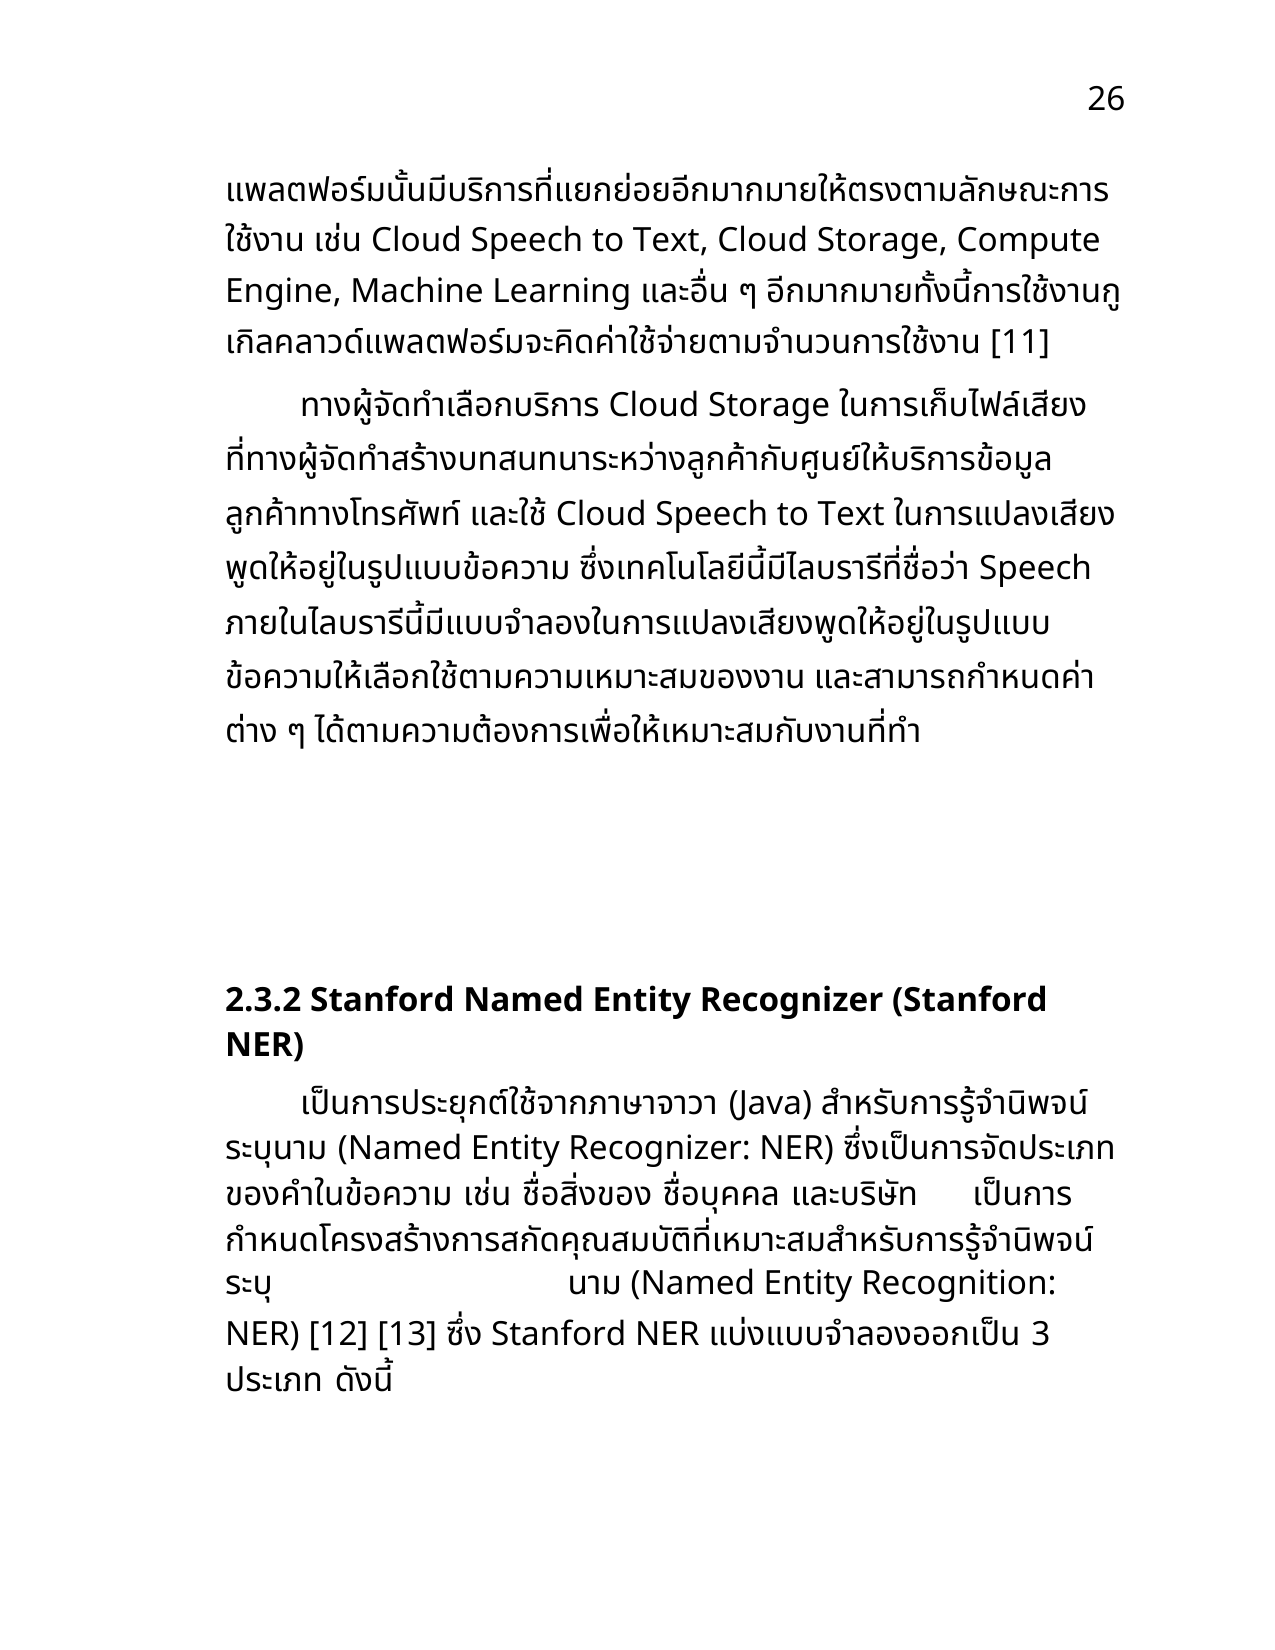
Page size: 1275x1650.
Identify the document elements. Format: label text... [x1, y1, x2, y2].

text เป็นการประยุกต์ใช้จากภาษาจาวา (Java) สำหรับการรู้จำนิพจน์ระบุนาม (Named Entity Recognizer: NER) ซึ่งเป็นการจัดประเภทของคำในข้อความ เช่น ชื่อสิ่งของ ชื่อบุคคล และบริษัท เป็นการกำหนดโครงสร้างการสกัดคุณสมบัติที่เหมาะสมสำหรับการรู้จำนิพจน์ระบุ นาม (Named Entity Recognition: NER) [12] [13] ซึ่ง Stanford NER แบ่งแบบจำลองออกเป็น 3 ประเภท ดังนี้ [225, 1079, 1125, 1399]
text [225, 166, 1125, 368]
text ทางผู้จัดทำเลือกบริการ Cloud Storage ในการเก็บไฟล์เสียงที่ทางผู้จัดทำสร้างบทสนทนาระหว่างลูกค้ากับศูนย์ให้บริการข้อมูลลูกค้าทางโทรศัพท์ และใช้ Cloud Speech to Text ในการแปลงเสียงพูดให้อยู่ในรูปแบบข้อความ ซึ่งเทคโนโลยีนี้มีไลบรารีที่ชื่อว่า Speech ภายในไลบรารีนี้มีแบบจำลองในการแปลงเสียงพูดให้อยู่ในรูปแบบข้อความให้เลือกใช้ตามความเหมาะสมของงาน และสามารถกำหนดค่าต่าง ๆ ได้ตามความต้องการเพื่อให้เหมาะสมกับงานที่ทำ [225, 381, 1125, 758]
subtitle Stanford Named Entity Recognizer (Stanford NER) [225, 975, 1125, 1066]
